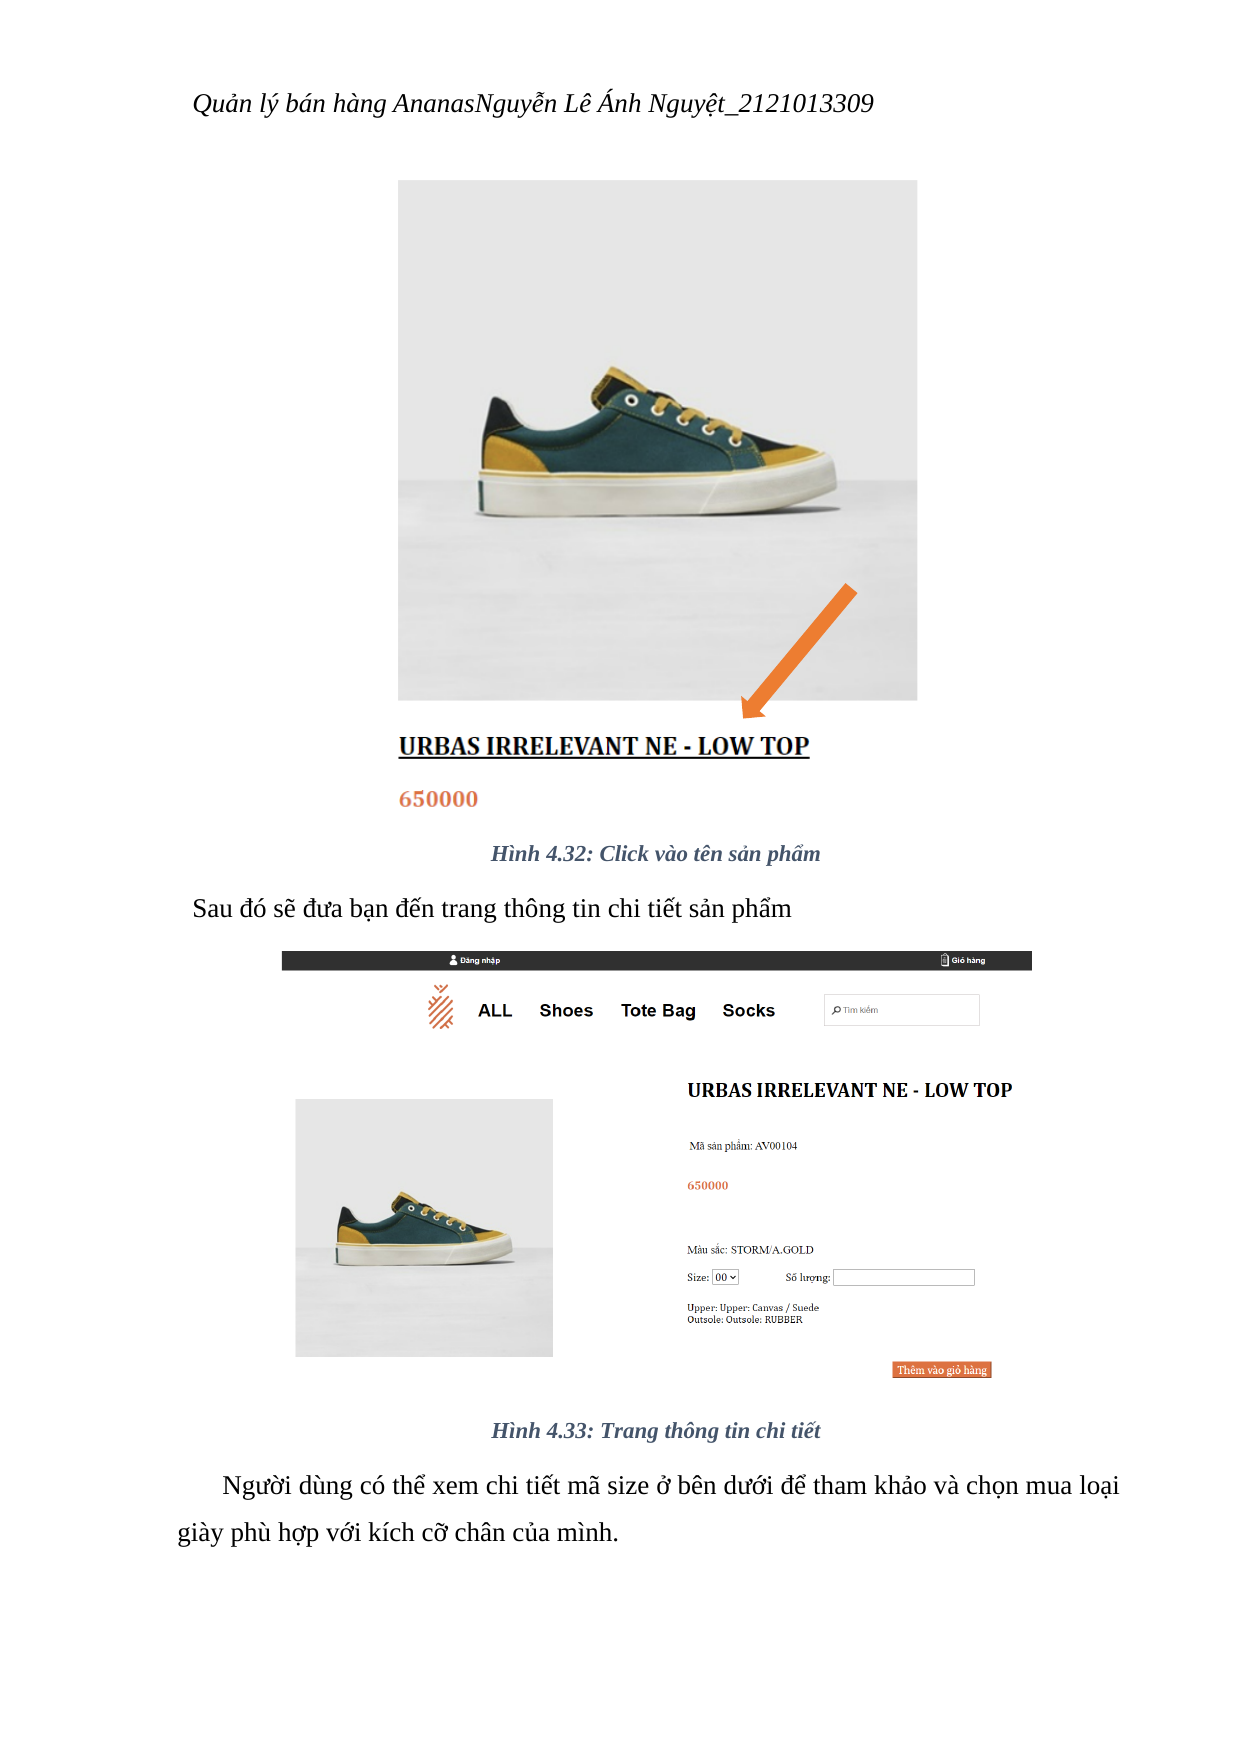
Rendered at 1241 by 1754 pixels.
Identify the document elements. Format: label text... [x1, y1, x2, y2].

text Sau đó sẽ đưa bạn đến trang thông tin chi tiết sản phẩm [177, 892, 1122, 924]
picture [396, 177, 918, 813]
text Người dùng có thể xem chi tiết mã size ở bên dưới để tham khảo và chọn mua loại giày phù hợp với kích cỡ chân của mình. [177, 1469, 1122, 1547]
picture [281, 951, 1032, 1390]
